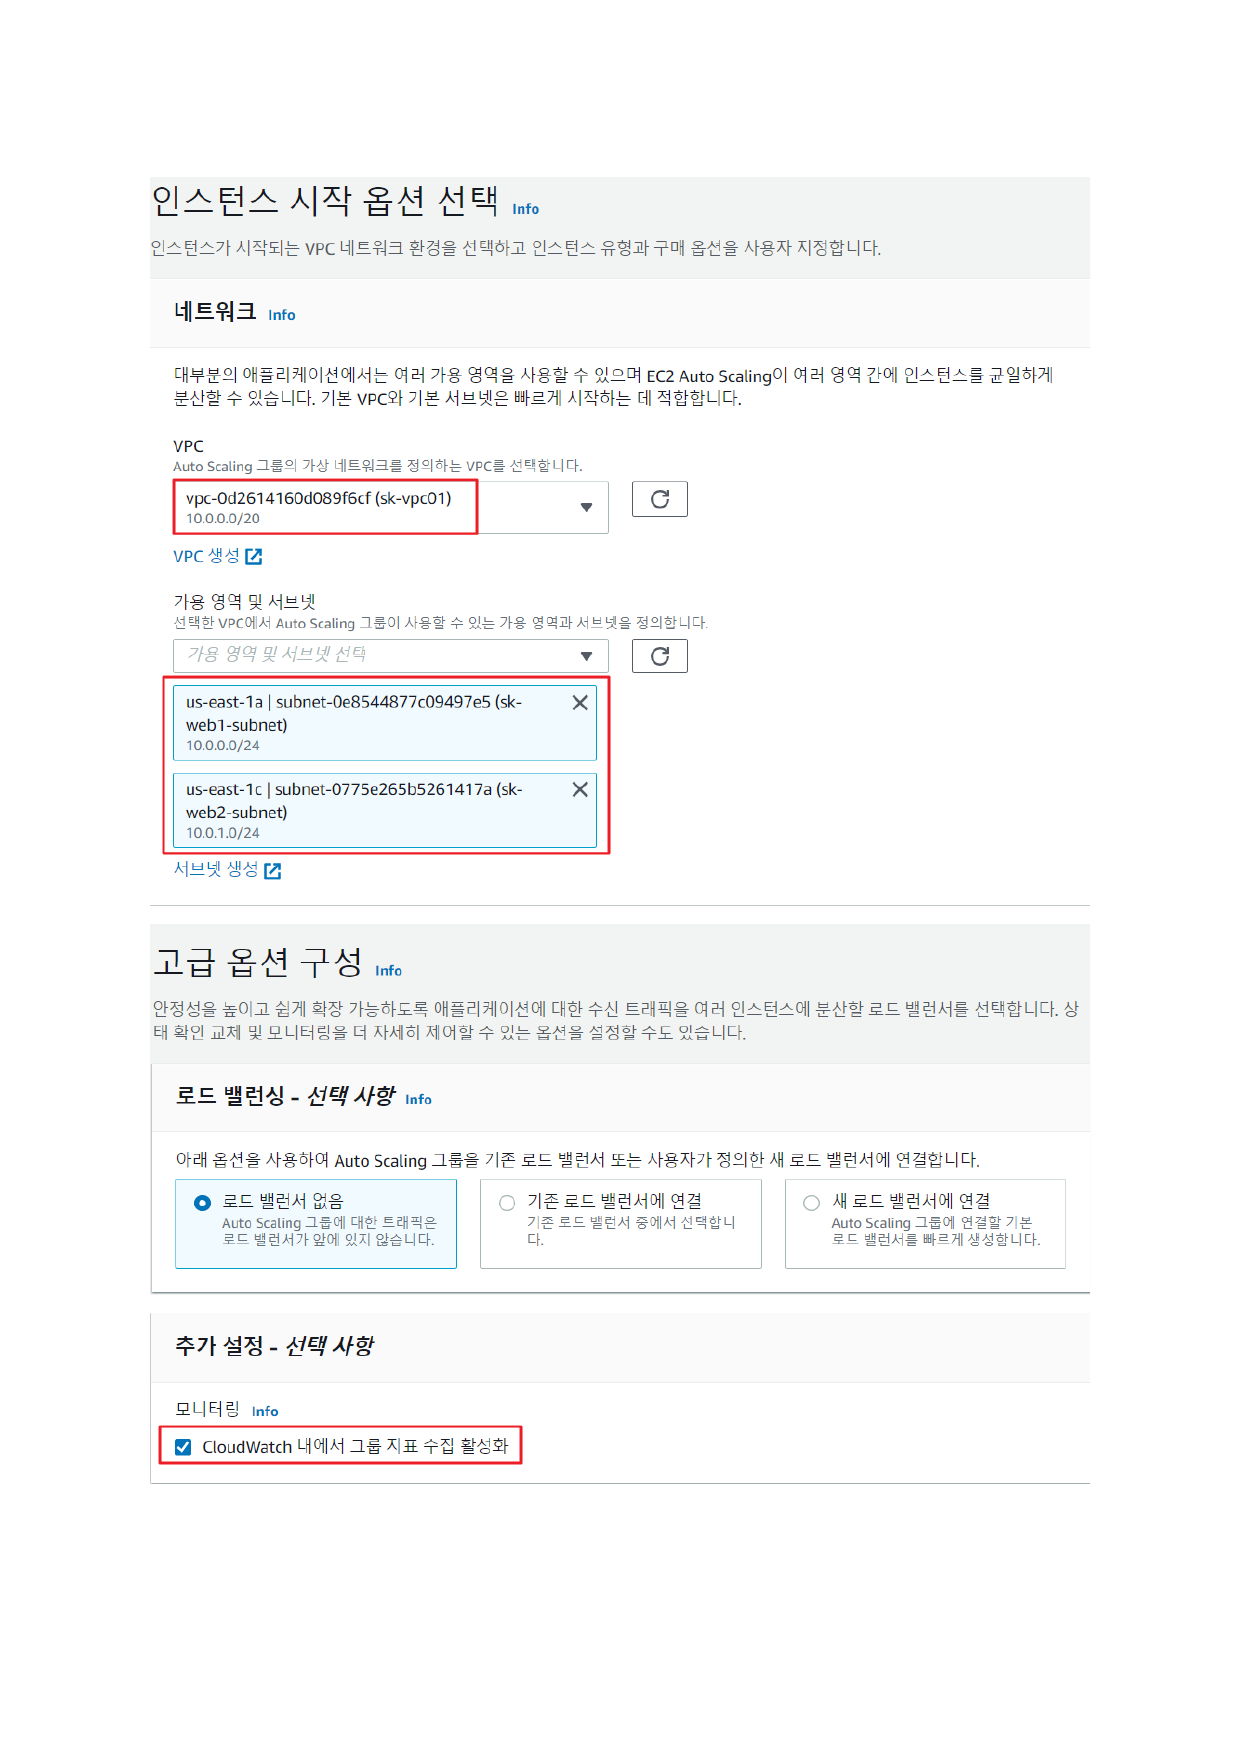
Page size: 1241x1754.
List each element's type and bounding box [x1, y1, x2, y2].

picture [150, 1313, 1091, 1484]
picture [150, 924, 1091, 1295]
picture [150, 177, 1091, 906]
